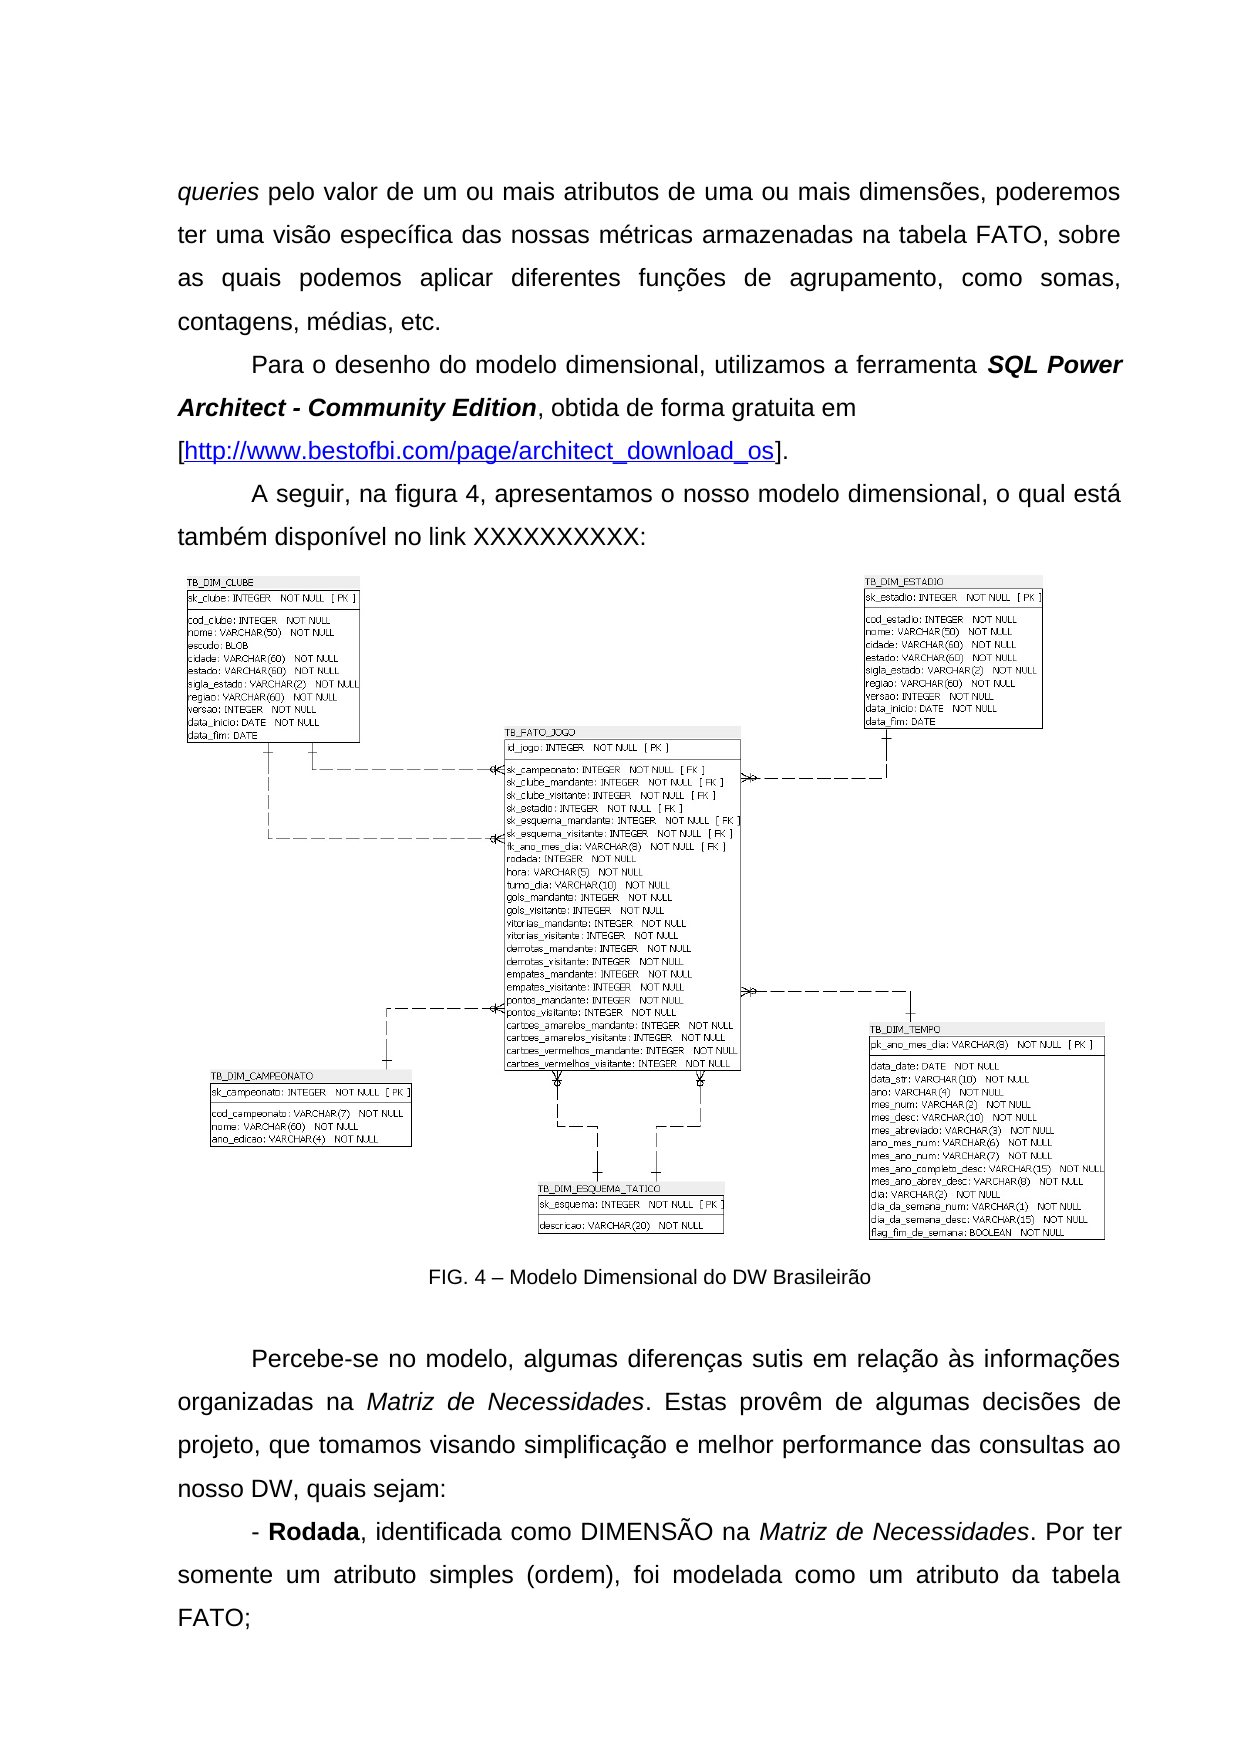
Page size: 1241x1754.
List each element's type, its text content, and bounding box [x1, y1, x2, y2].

text FIG. 4 – Modelo Dimensional do DW Brasileirão [177, 1265, 1122, 1289]
text Percebe-se no modelo, algumas diferenças sutis em relação às informações organizadas na Matriz de Necessidades. Estas provêm de algumas decisões de projeto, que tomamos visando simplificação e melhor performance das consultas ao nosso DW, quais sejam: [177, 1344, 1122, 1502]
text Para o desenho do modelo dimensional, utilizamos a ferramenta SQL Power Architect - Community Edition, obtida de forma gratuita em [177, 350, 1122, 422]
picture [178, 565, 1121, 1251]
text - Rodada, identificada como DIMENSÃO na Matriz de Necessidades. Por ter somente um atributo simples (ordem), foi modelada como um atributo da tabela FATO; [177, 1517, 1122, 1632]
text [177, 177, 1122, 335]
text A seguir, na figura 4, apresentamos o nosso modelo dimensional, o qual está também disponível no link XXXXXXXXXX: [177, 479, 1122, 551]
text [http://www.bestofbi.com/page/architect_download_os]. [177, 436, 1122, 465]
